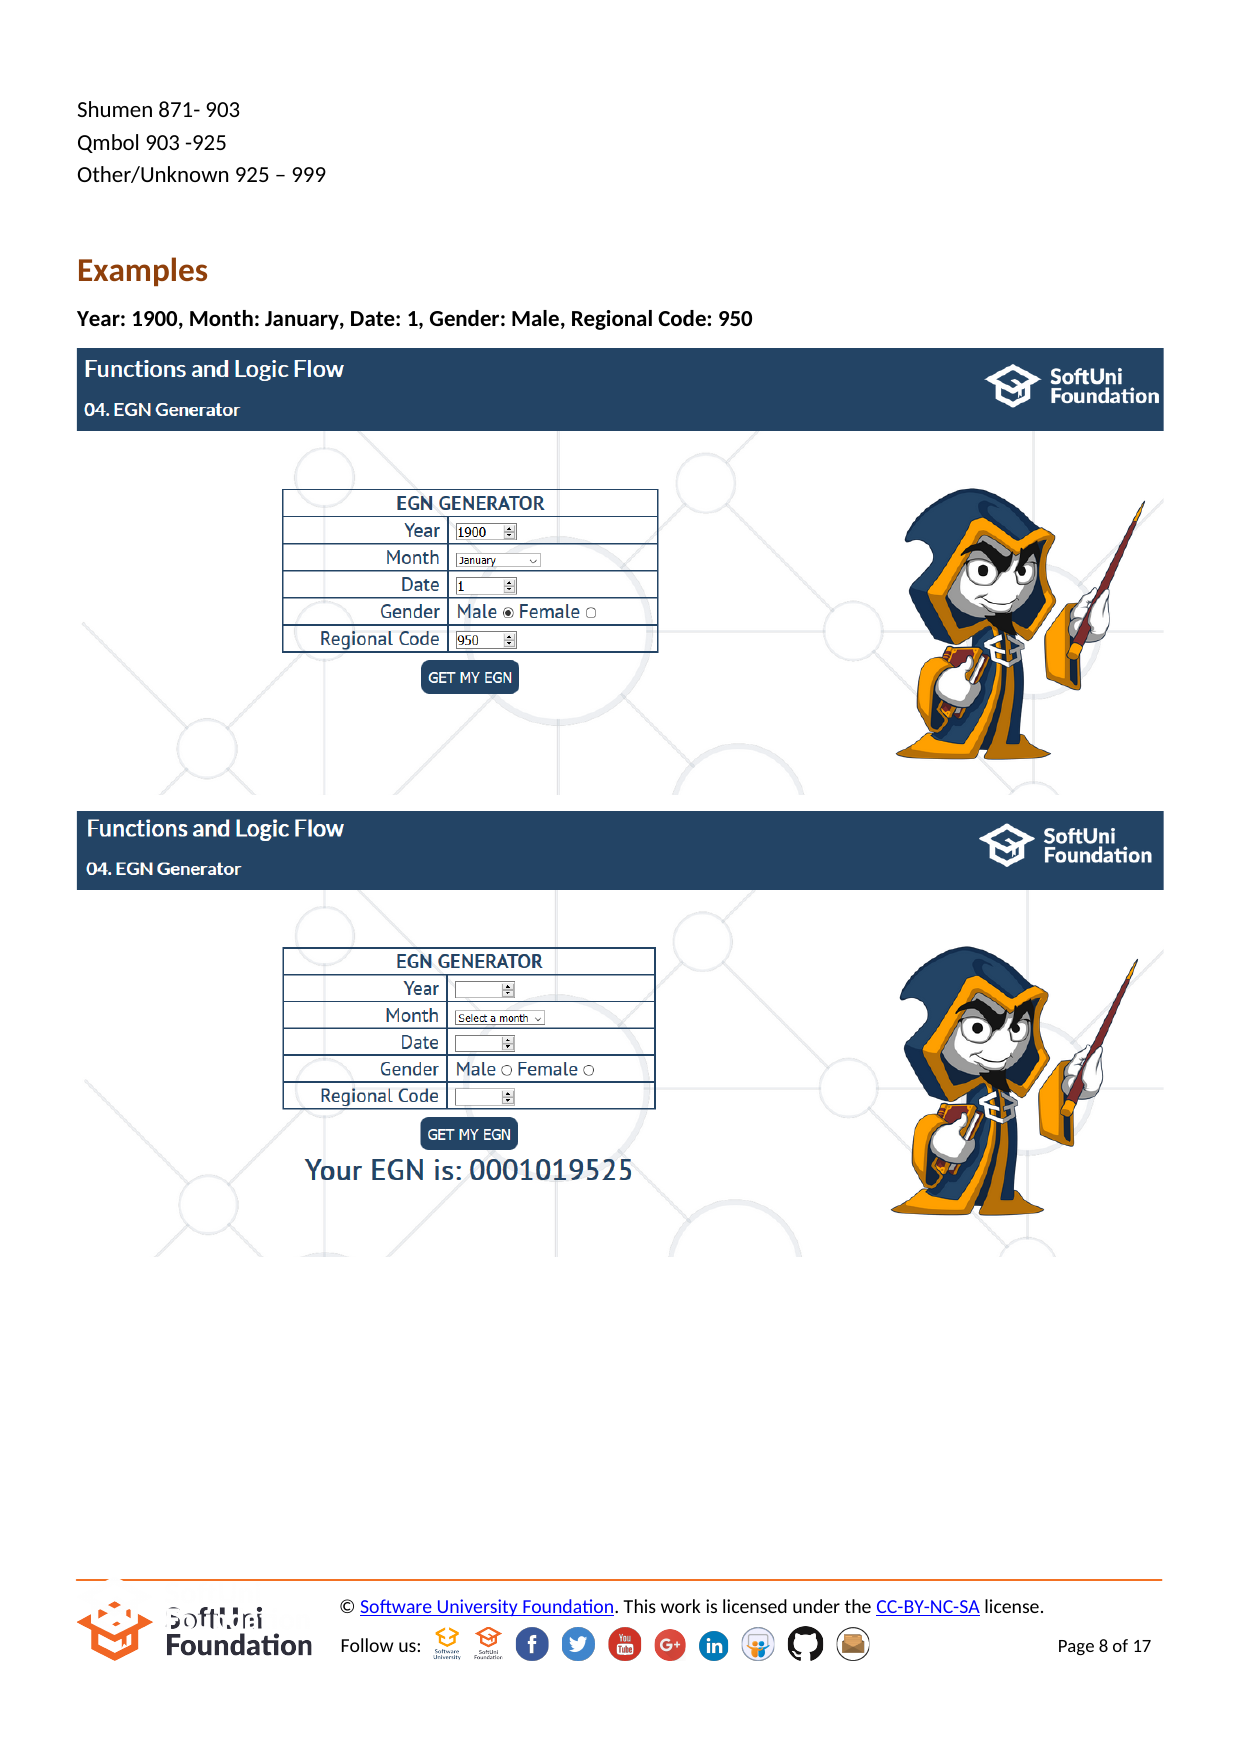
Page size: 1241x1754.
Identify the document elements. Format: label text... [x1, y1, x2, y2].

picture [836, 1627, 870, 1661]
picture [741, 1627, 775, 1661]
picture [713, 1643, 722, 1652]
picture [654, 1629, 686, 1661]
subtitle Examples [77, 249, 1163, 290]
picture [76, 1577, 312, 1661]
picture [699, 1631, 708, 1640]
picture [720, 1631, 729, 1640]
picture [608, 1627, 642, 1661]
picture [562, 1627, 595, 1661]
picture [787, 1626, 824, 1661]
picture [76, 348, 1164, 795]
picture [515, 1627, 549, 1661]
picture [433, 1627, 461, 1661]
text Year: 1900, Month: January, Date: 1, Gender: Male, Regional Code: 950 [77, 304, 1163, 332]
picture [720, 1652, 729, 1661]
picture [699, 1652, 708, 1661]
picture [76, 811, 1164, 1257]
picture [474, 1627, 503, 1661]
